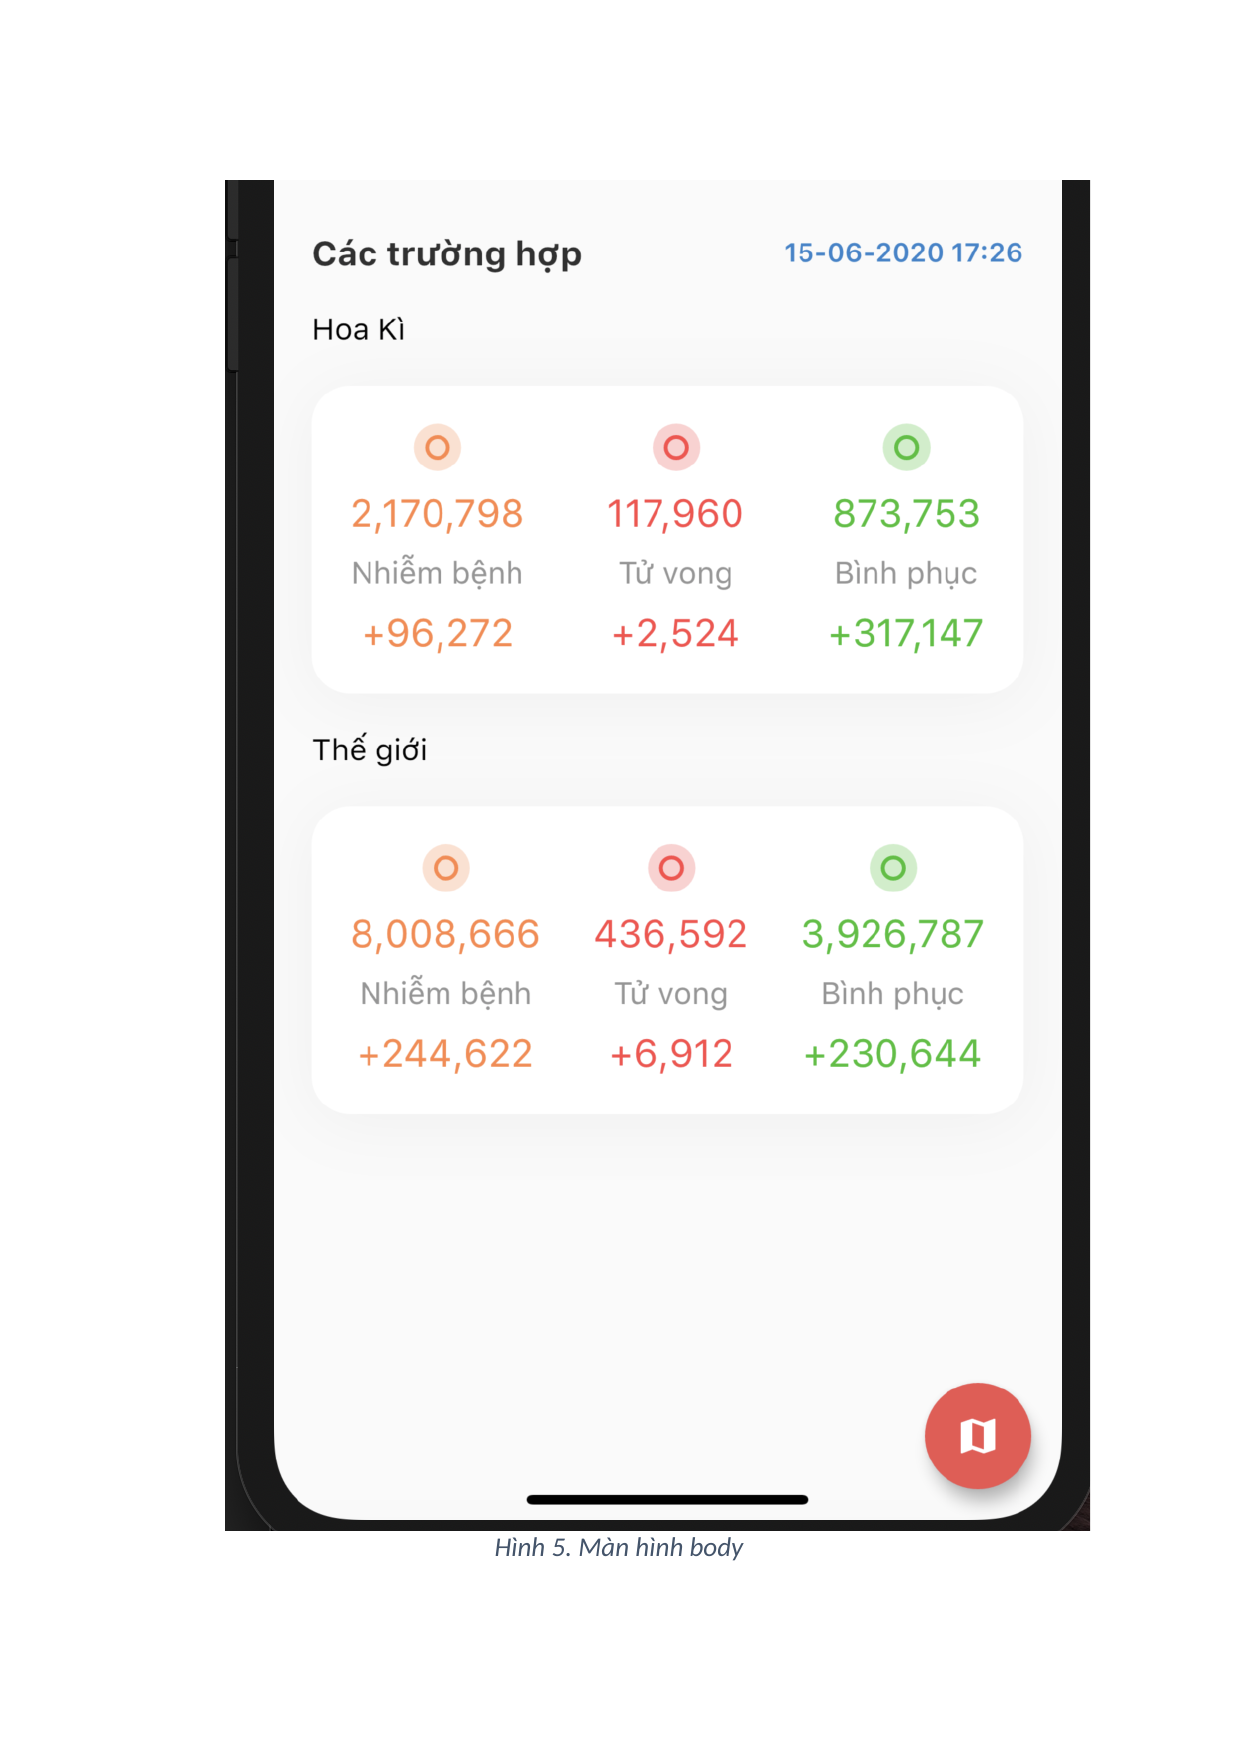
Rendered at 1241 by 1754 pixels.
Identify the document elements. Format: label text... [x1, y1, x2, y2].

picture [225, 180, 1091, 1531]
text Hình 5. Màn hình body [150, 1531, 1090, 1563]
